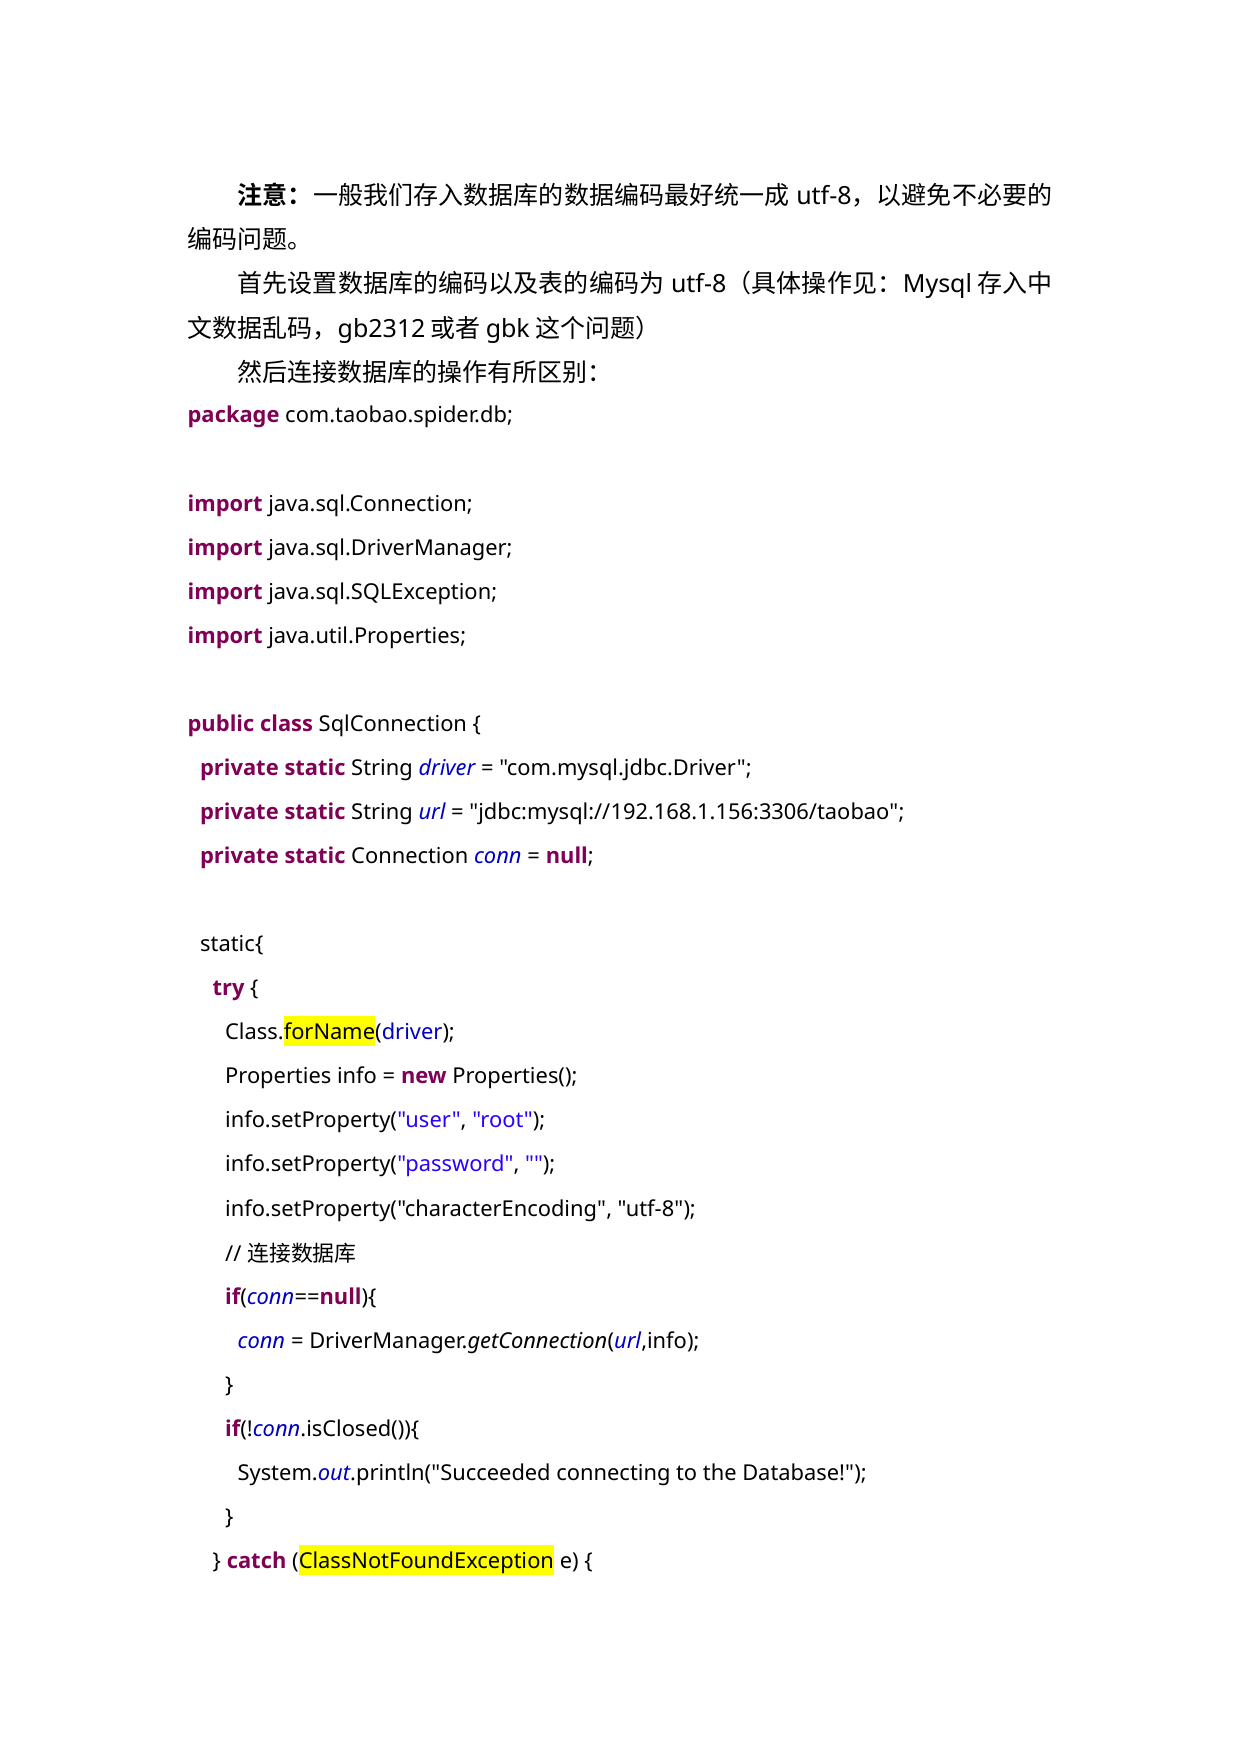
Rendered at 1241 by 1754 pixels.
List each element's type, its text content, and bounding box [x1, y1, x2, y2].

text import java.util.Properties; [187, 613, 1053, 657]
text conn = DriverManager.getConnection(url,info); [187, 1318, 1053, 1362]
text private static Connection conn = null; [187, 833, 1053, 877]
text 然后连接数据库的操作有所区别： [187, 348, 1053, 392]
text import java.sql.SQLException; [187, 568, 1053, 613]
text package com.taobao.spider.db; [187, 392, 1053, 436]
text // 连接数据库 [187, 1229, 1053, 1273]
text public class SqlConnection { [187, 701, 1053, 745]
text } [187, 1494, 1053, 1538]
text } [187, 1362, 1053, 1406]
text 首先设置数据库的编码以及表的编码为utf-8（具体操作见：Mysql存入中文数据乱码，gb2312或者gbk这个问题） [187, 260, 1053, 348]
text } catch (ClassNotFoundException e) { [187, 1538, 1053, 1582]
text info.setProperty("characterEncoding", "utf-8"); [187, 1185, 1053, 1229]
text info.setProperty("password", ""); [187, 1141, 1053, 1185]
text if(!conn.isClosed()){ [187, 1406, 1053, 1450]
text import java.sql.DriverManager; [187, 524, 1053, 568]
text if(conn==null){ [187, 1273, 1053, 1318]
text Class.forName(driver); [187, 1009, 1053, 1053]
text try { [187, 965, 1053, 1009]
text info.setProperty("user", "root"); [187, 1097, 1053, 1141]
text Properties info = new Properties(); [187, 1053, 1053, 1097]
text System.out.println("Succeeded connecting to the Database!"); [187, 1450, 1053, 1494]
text private static String driver = "com.mysql.jdbc.Driver"; [187, 745, 1053, 789]
text 注意：一般我们存入数据库的数据编码最好统一成utf-8，以避免不必要的编码问题。 [187, 172, 1053, 260]
text import java.sql.Connection; [187, 480, 1053, 524]
text private static String url = "jdbc:mysql://192.168.1.156:3306/taobao"; [187, 789, 1053, 833]
text static{ [187, 921, 1053, 965]
